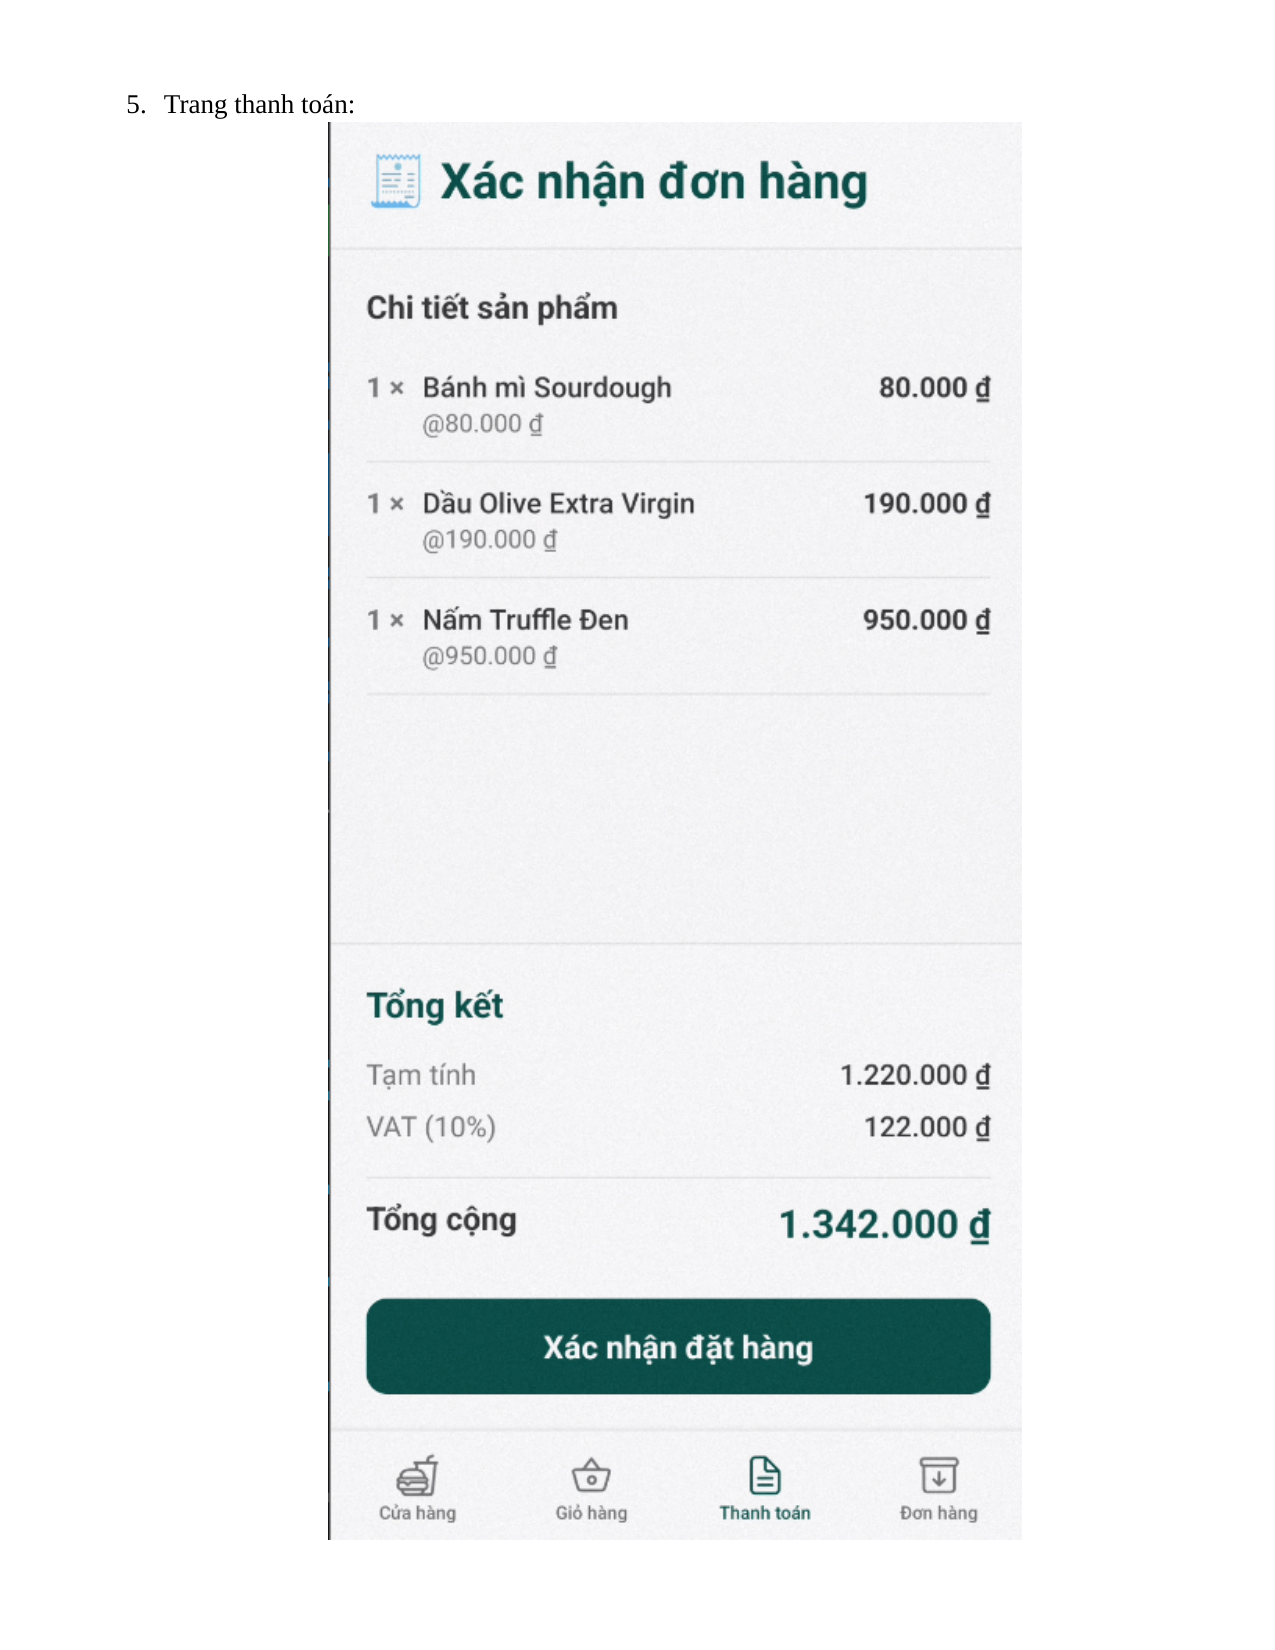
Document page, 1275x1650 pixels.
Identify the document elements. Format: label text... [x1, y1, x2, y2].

list Trang thanh toán: [126, 89, 1186, 120]
picture [328, 122, 1022, 1540]
